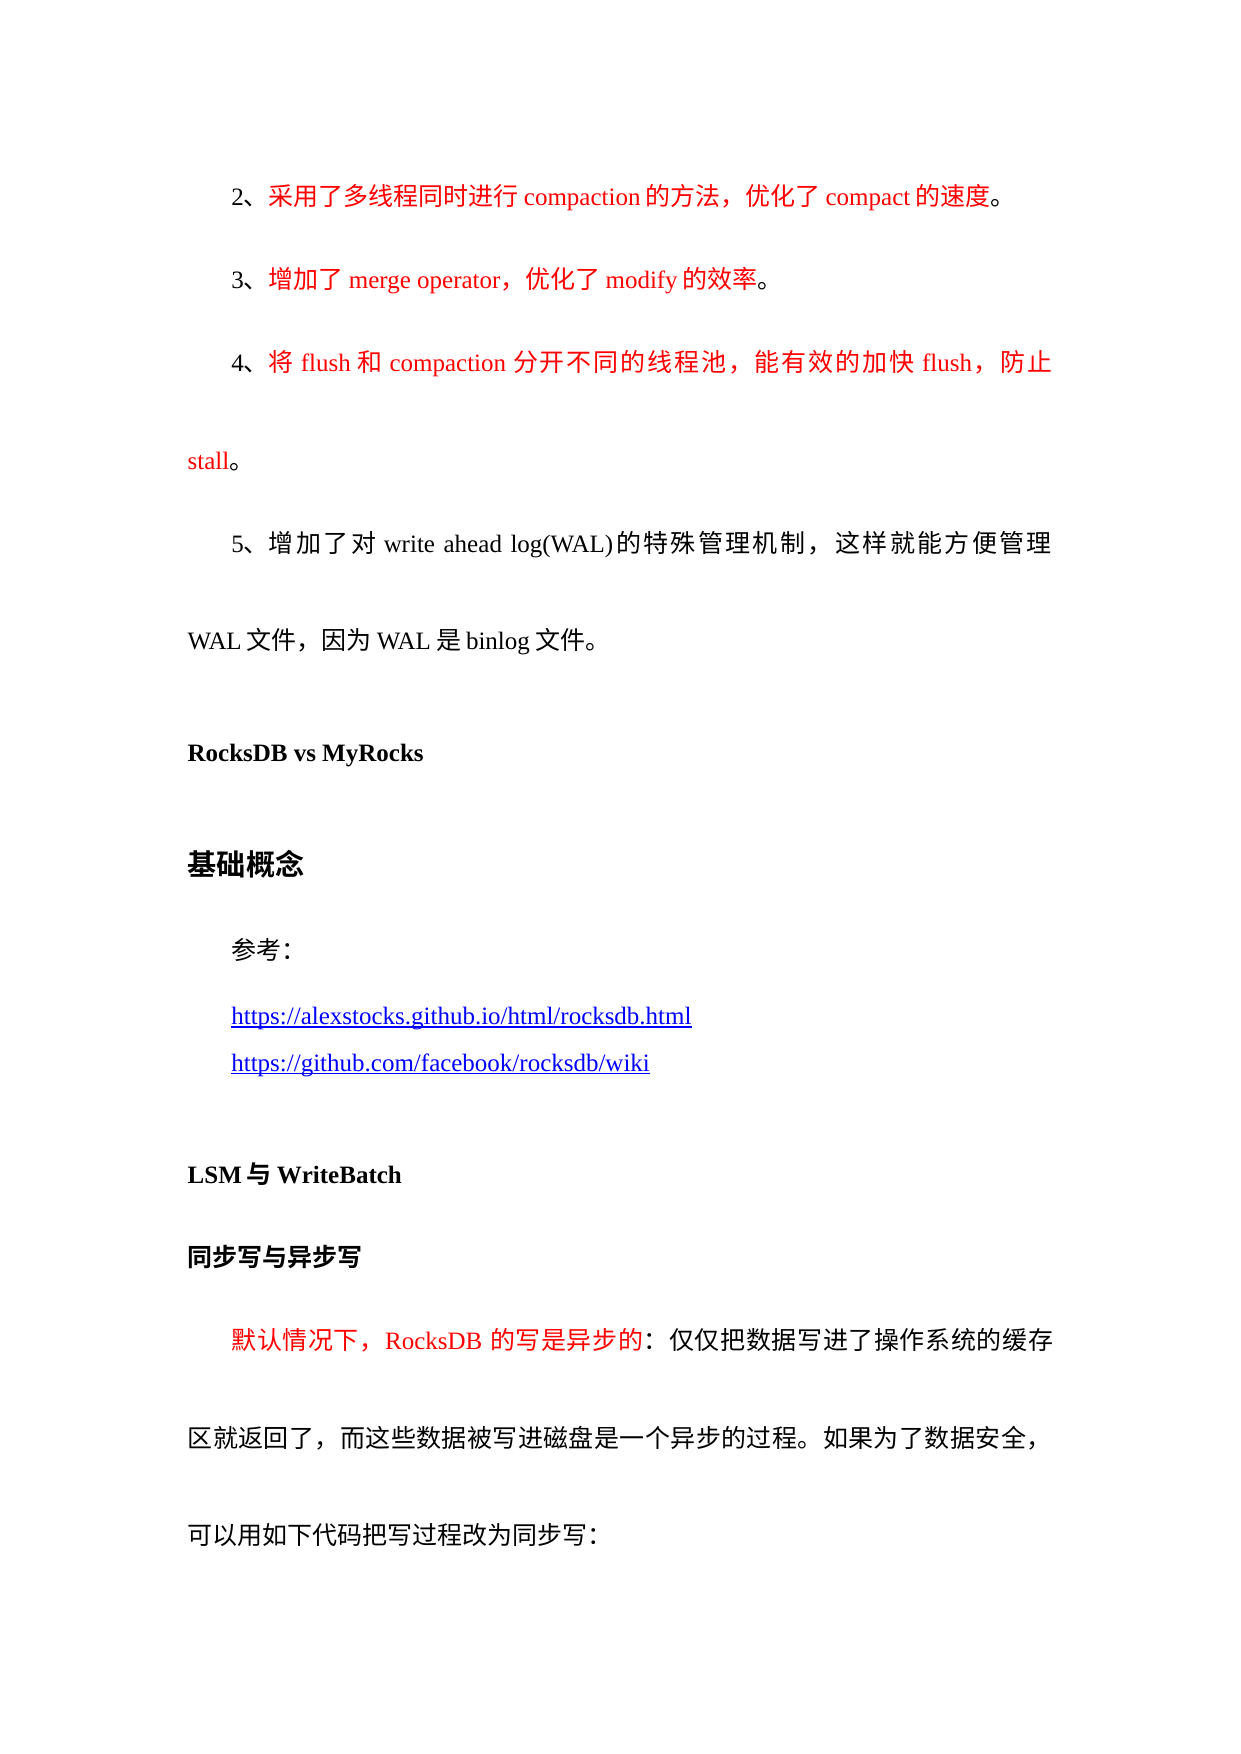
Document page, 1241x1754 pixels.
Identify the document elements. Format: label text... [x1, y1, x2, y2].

subtitle RocksDB vs MyRocks [187, 736, 1053, 769]
subtitle 同步写与异步写 [187, 1223, 1053, 1288]
subtitle 基础概念 [187, 830, 1053, 895]
list 采用了多线程同时进行compaction的方法，优化了compact的速度。 [187, 162, 1053, 227]
text 默认情况下，RocksDB 的写是异步的：仅仅把数据写进了操作系统的缓存区就返回了，而这些数据被写进磁盘是一个异步的过程。如果为了数据安全，可以用如下代码把写过程改为同步写： [187, 1306, 1053, 1566]
list 将flush和compaction分开不同的线程池，能有效的加快flush，防止stall。 [187, 328, 1053, 491]
text 参考： [187, 916, 1053, 981]
list 增加了merge operator，优化了modify的效率。 [187, 245, 1053, 310]
text https://alexstocks.github.io/html/rocksdb.html [187, 999, 1053, 1032]
subtitle LSM与WriteBatch [187, 1140, 1053, 1205]
text https://github.com/facebook/rocksdb/wiki [187, 1046, 1053, 1079]
list 增加了对write ahead log(WAL)的特殊管理机制，这样就能方便管理WAL文件，因为WAL是binlog文件。 [187, 509, 1053, 671]
